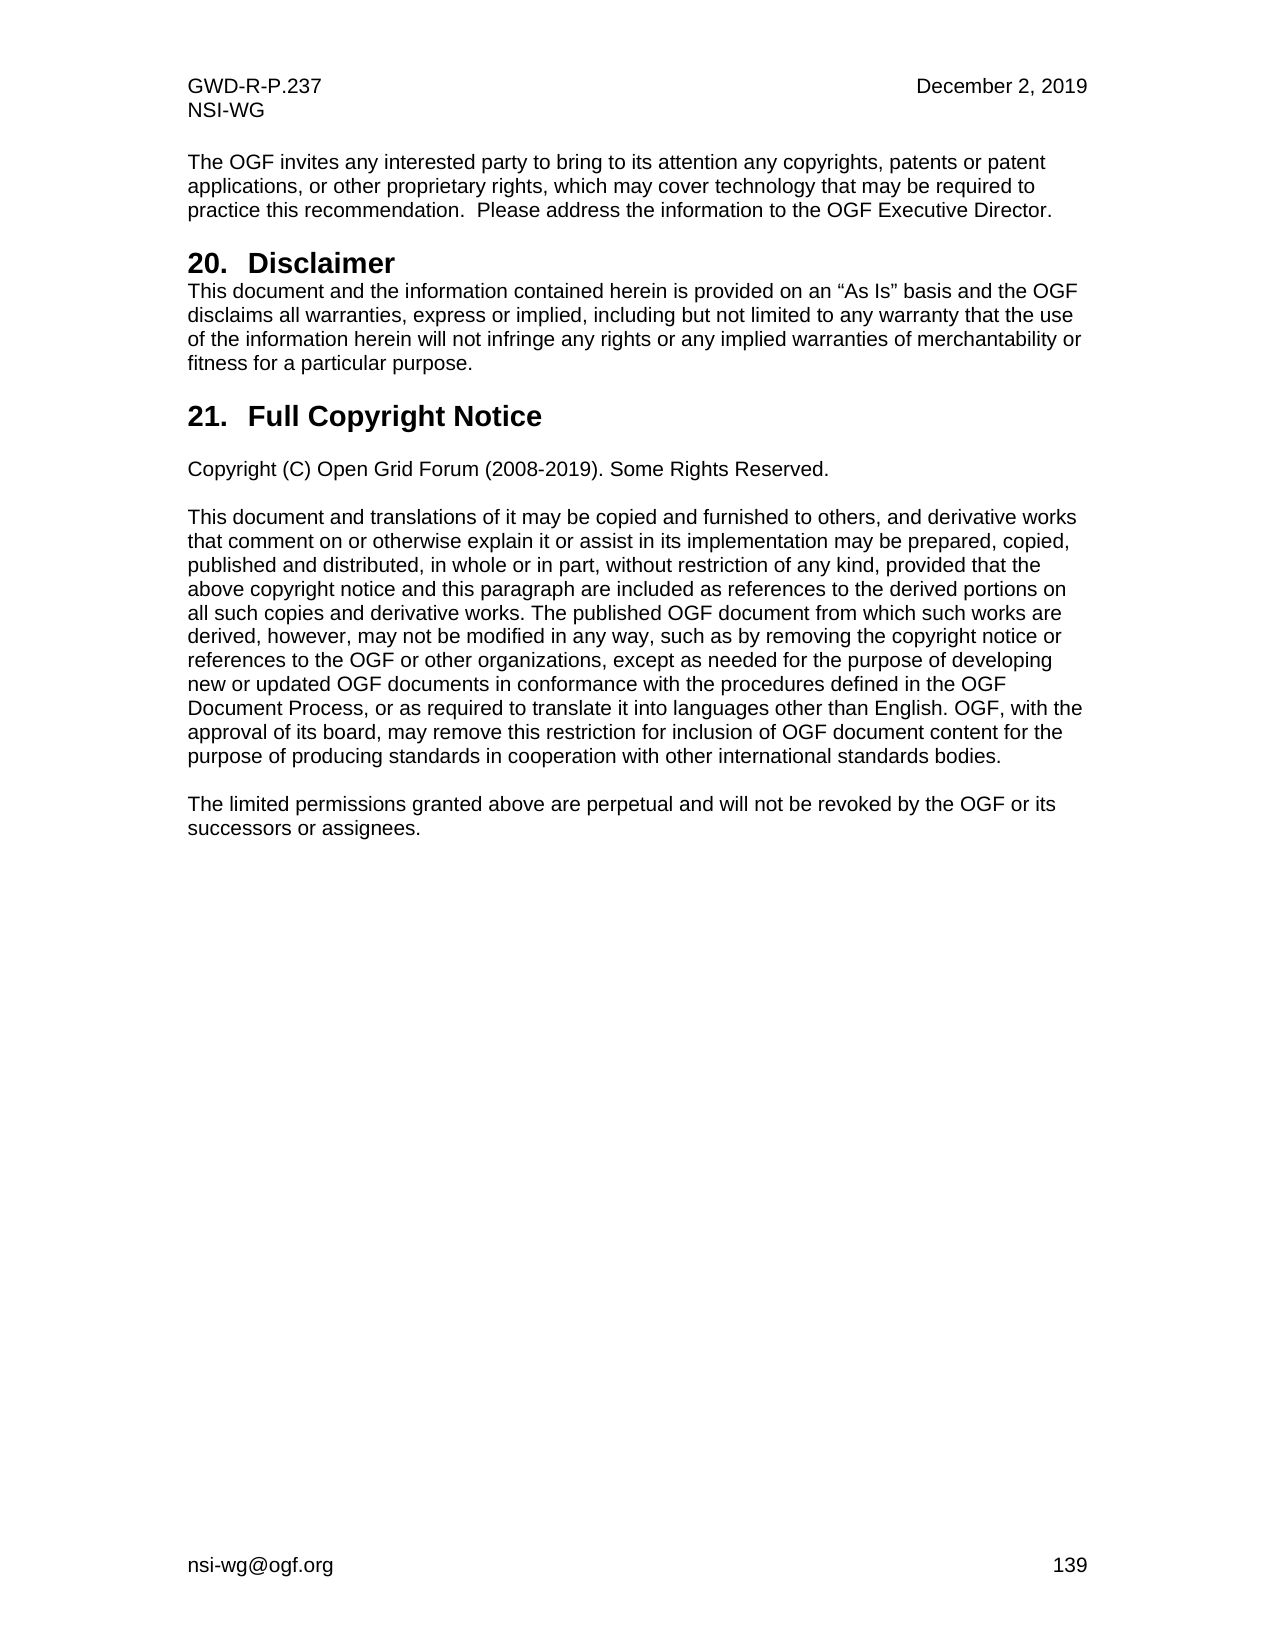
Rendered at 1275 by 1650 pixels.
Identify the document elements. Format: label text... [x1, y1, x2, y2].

subtitle Disclaimer [187, 246, 1087, 279]
text This document and translations of it may be copied and furnished to others, and derivative works that comment on or otherwise explain it or assist in its implementation may be prepared, copied, published and distributed, in whole or in part, without restriction of any kind, provided that the above copyright notice and this paragraph are included as references to the derived portions on all such copies and derivative works. The published OGF document from which such works are derived, however, may not be modified in any way, such as by removing the copyright notice or references to the OGF or other organizations, except as needed for the purpose of developing new or updated OGF documents in conformance with the procedures defined in the OGF Document Process, or as required to translate it into languages other than English. OGF, with the approval of its board, may remove this restriction for inclusion of OGF document content for the purpose of producing standards in cooperation with other international standards bodies. [187, 504, 1087, 768]
subtitle Full Copyright Notice [187, 399, 1087, 433]
text The limited permissions granted above are perpetual and will not be revoked by the OGF or its successors or assignees. [187, 792, 1087, 840]
text Copyright (C) Open Grid Forum (2008-2019). Some Rights Reserved. [187, 457, 1087, 481]
text The OGF invites any interested party to bring to its attention any copyrights, patents or patent applications, or other proprietary rights, which may cover technology that may be required to practice this recommendation. Please address the information to the OGF Executive Director. [187, 150, 1087, 222]
text This document and the information contained herein is provided on an “As Is” basis and the OGF disclaims all warranties, express or implied, including but not limited to any warranty that the use of the information herein will not infringe any rights or any implied warranties of merchantability or fitness for a particular purpose. [187, 279, 1087, 375]
